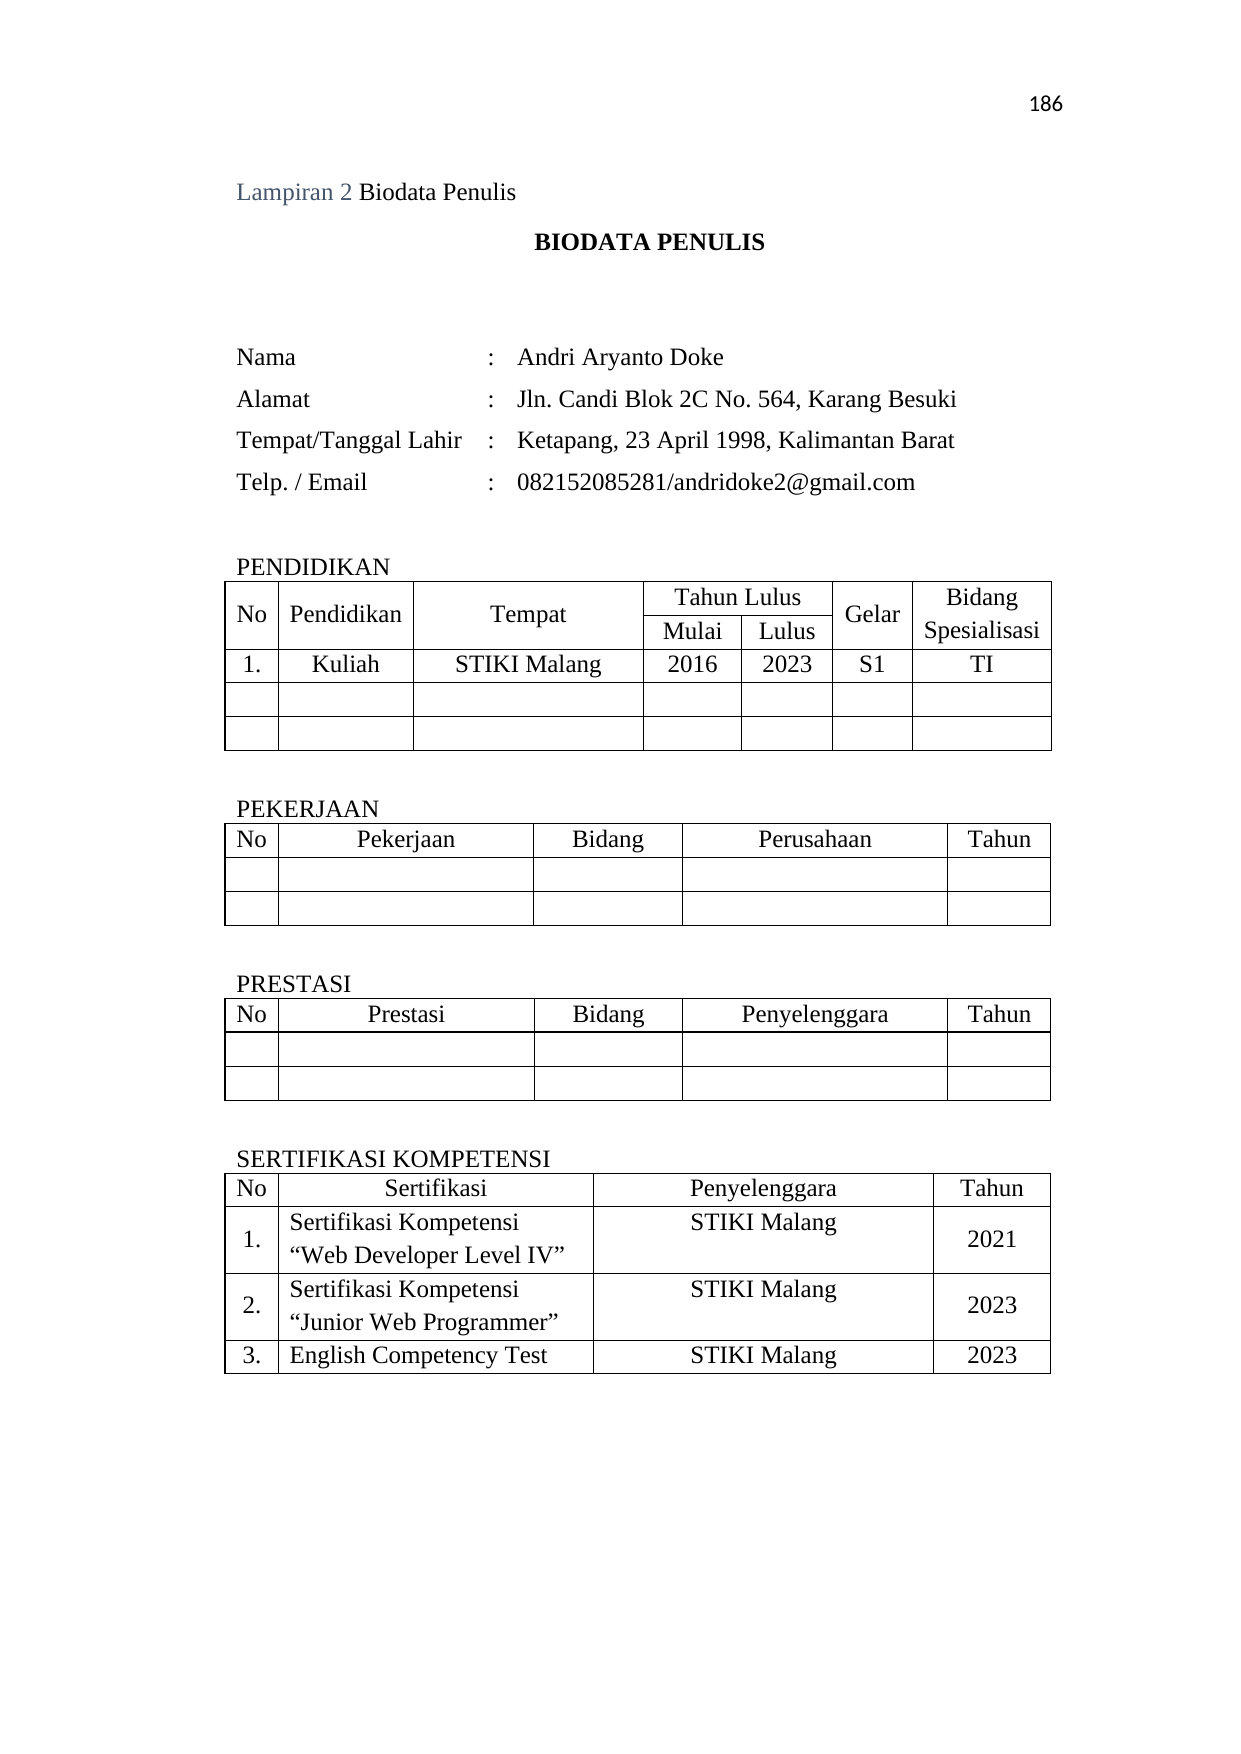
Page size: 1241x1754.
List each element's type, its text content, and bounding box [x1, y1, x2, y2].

table_cell [948, 858, 1050, 891]
table_cell STIKI Malang [594, 1341, 933, 1373]
table_cell : [476, 426, 506, 467]
table_cell 082152085281/andridoke2@gmail.com [506, 468, 1052, 509]
table_cell [742, 683, 832, 716]
table_cell 2023 [742, 650, 832, 682]
table_header : [476, 342, 506, 384]
table_cell 2023 [934, 1341, 1050, 1373]
table_header Andri Aryanto Doke [506, 342, 1052, 384]
table_header Sertifikasi [279, 1174, 593, 1206]
table_cell Sertifikasi Kompetensi “Junior Web Programmer” [279, 1274, 593, 1339]
table_cell 2016 [644, 650, 741, 682]
table_cell [683, 1033, 947, 1066]
table_cell [279, 858, 533, 891]
table_header Tempat [414, 582, 643, 648]
table_header Tahun Lulus [644, 582, 832, 615]
table_cell [683, 892, 947, 925]
table_cell [913, 717, 1051, 750]
table_cell [279, 717, 413, 750]
table_cell : [476, 468, 506, 509]
table_header Nama [225, 342, 476, 384]
table_header Pendidikan [279, 582, 413, 648]
table_cell Mulai [644, 616, 741, 648]
table_cell S1 [833, 650, 912, 682]
table_header Bidang [535, 999, 682, 1031]
text Lampiran 2 Biodata Penulis [236, 177, 1063, 206]
table_cell [414, 717, 643, 750]
table_header Bidang [534, 824, 682, 857]
table_cell Jln. Candi Blok 2C No. 564, Karang Besuki [506, 384, 1052, 426]
table_cell [226, 1067, 278, 1099]
table_cell [534, 858, 682, 891]
table_header No [226, 582, 278, 648]
table_header Pekerjaan [279, 824, 533, 857]
table_cell 2. [226, 1274, 278, 1339]
table_cell [833, 717, 912, 750]
table_cell [279, 892, 533, 925]
table_cell [414, 683, 643, 716]
list PEKERJAAN [236, 794, 1063, 823]
table_cell [226, 858, 278, 891]
table_header Gelar [833, 582, 912, 648]
table_cell [535, 1067, 682, 1099]
table_header No [226, 999, 278, 1031]
list BIODATA PENULIS [236, 227, 1063, 256]
list PRESTASI [236, 969, 1063, 998]
table_cell [279, 683, 413, 716]
table_cell 2021 [934, 1207, 1050, 1273]
table_cell STIKI Malang [594, 1274, 933, 1339]
table_cell [279, 1033, 534, 1066]
table_cell STIKI Malang [594, 1207, 933, 1273]
list SERTIFIKASI KOMPETENSI [236, 1144, 1063, 1172]
table_header Penyelenggara [594, 1174, 933, 1206]
table_cell : [476, 384, 506, 426]
table_cell [644, 717, 741, 750]
table_cell 1. [226, 1207, 278, 1273]
table_header Penyelenggara [683, 999, 947, 1031]
table_cell 2023 [934, 1274, 1050, 1339]
table_header Bidang Spesialisasi [913, 582, 1051, 648]
table_header Tahun [934, 1174, 1050, 1206]
table_cell [226, 892, 278, 925]
table_cell [683, 1067, 947, 1099]
table_cell Telp. / Email [225, 468, 476, 509]
table_cell [948, 892, 1050, 925]
table_cell [279, 1067, 534, 1099]
table_header No [226, 1174, 278, 1206]
table_cell STIKI Malang [414, 650, 643, 682]
table_cell [535, 1033, 682, 1066]
table_cell [226, 683, 278, 716]
table_cell English Competency Test [279, 1341, 593, 1373]
table_cell Sertifikasi Kompetensi “Web Developer Level IV” [279, 1207, 593, 1273]
table_cell [226, 717, 278, 750]
table_header Tahun [948, 999, 1050, 1031]
table_header No [226, 824, 278, 857]
table_cell TI [913, 650, 1051, 682]
table_cell 1. [226, 650, 278, 682]
table_header Prestasi [279, 999, 534, 1031]
table_cell [534, 892, 682, 925]
table_cell [226, 1033, 278, 1066]
table_cell Alamat [225, 384, 476, 426]
table_cell Kuliah [279, 650, 413, 682]
table_cell [644, 683, 741, 716]
list PENDIDIKAN [236, 552, 1063, 581]
table_cell Ketapang, 23 April 1998, Kalimantan Barat [506, 426, 1052, 467]
table_header Perusahaan [683, 824, 947, 857]
table_cell [913, 683, 1051, 716]
table_cell Lulus [742, 616, 832, 648]
table_cell [683, 858, 947, 891]
table_cell Tempat/Tanggal Lahir [225, 426, 476, 467]
table_cell 3. [226, 1341, 278, 1373]
table_header Tahun [948, 824, 1050, 857]
table_cell [948, 1033, 1050, 1066]
table_cell [948, 1067, 1050, 1099]
table_cell [833, 683, 912, 716]
table_cell [742, 717, 832, 750]
